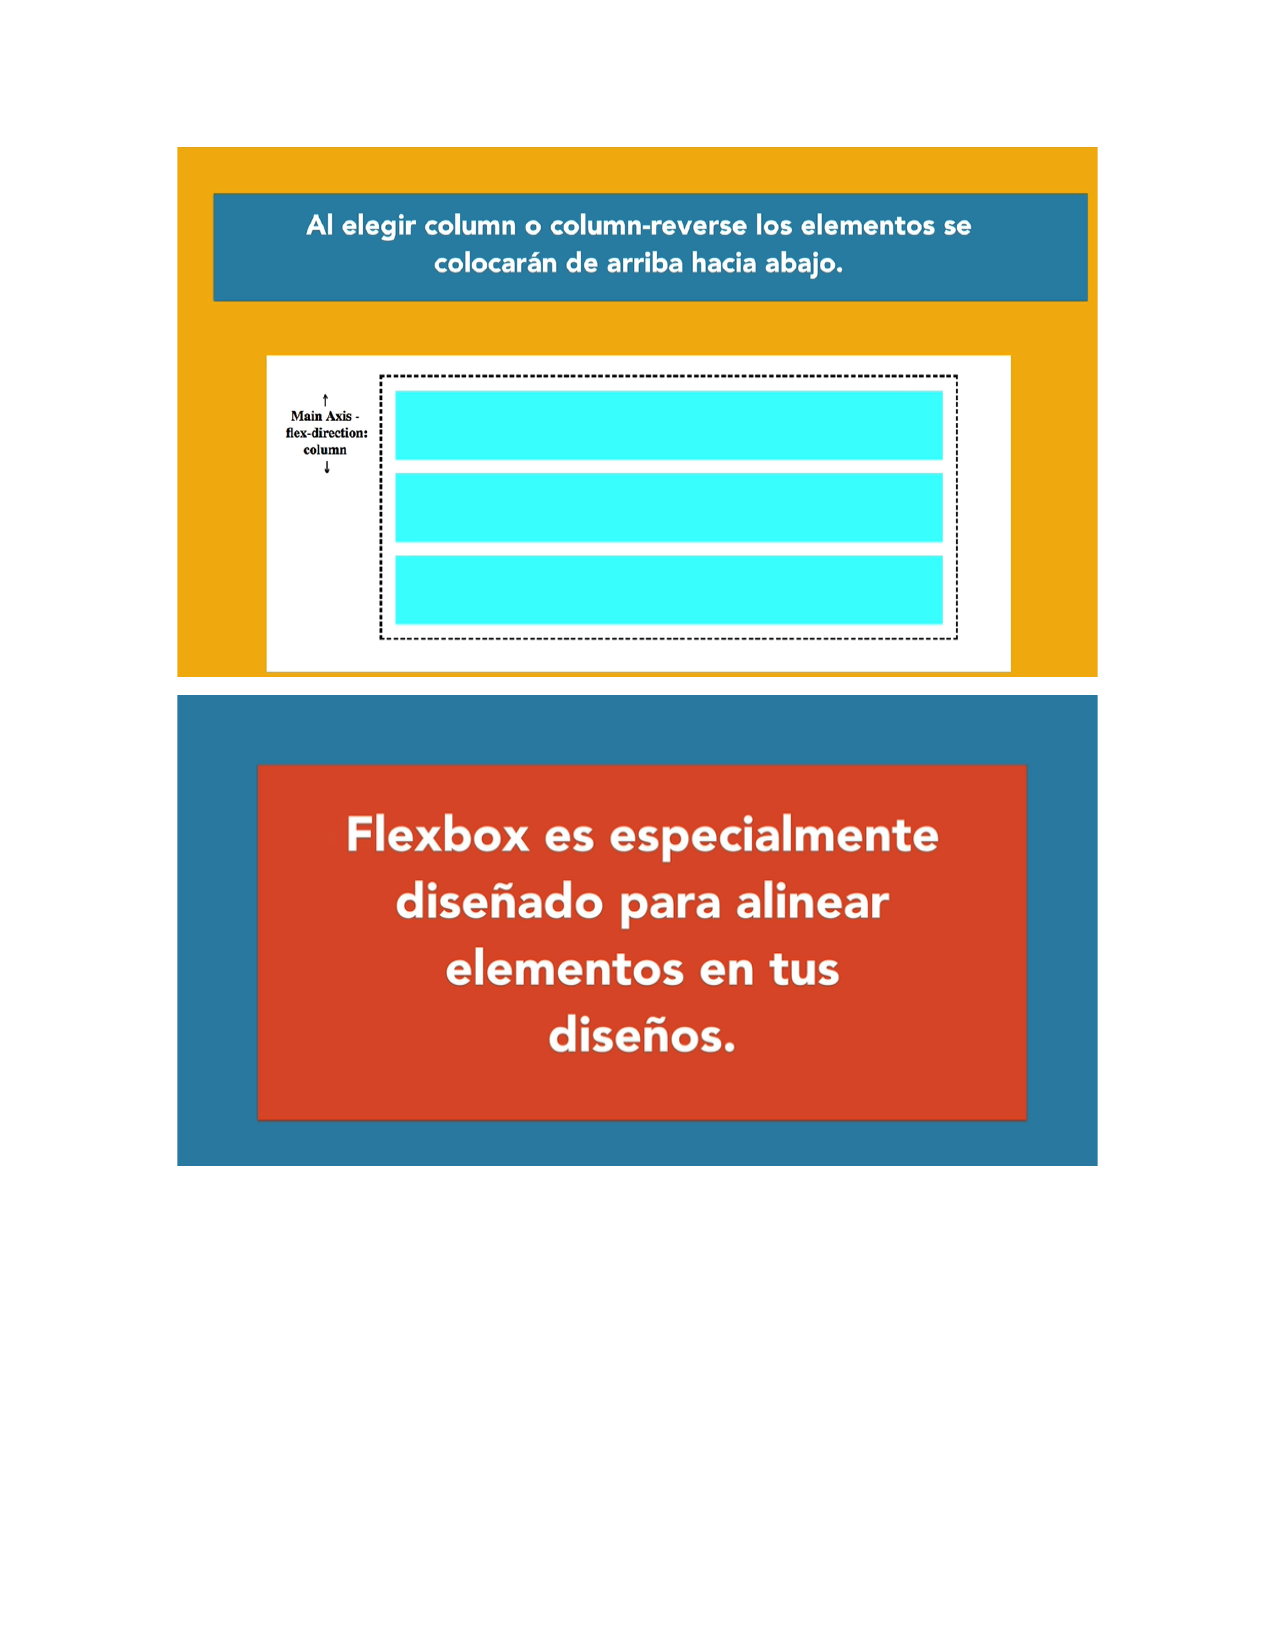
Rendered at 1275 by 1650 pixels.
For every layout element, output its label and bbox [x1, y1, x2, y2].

picture [177, 695, 1098, 1166]
picture [177, 147, 1098, 677]
